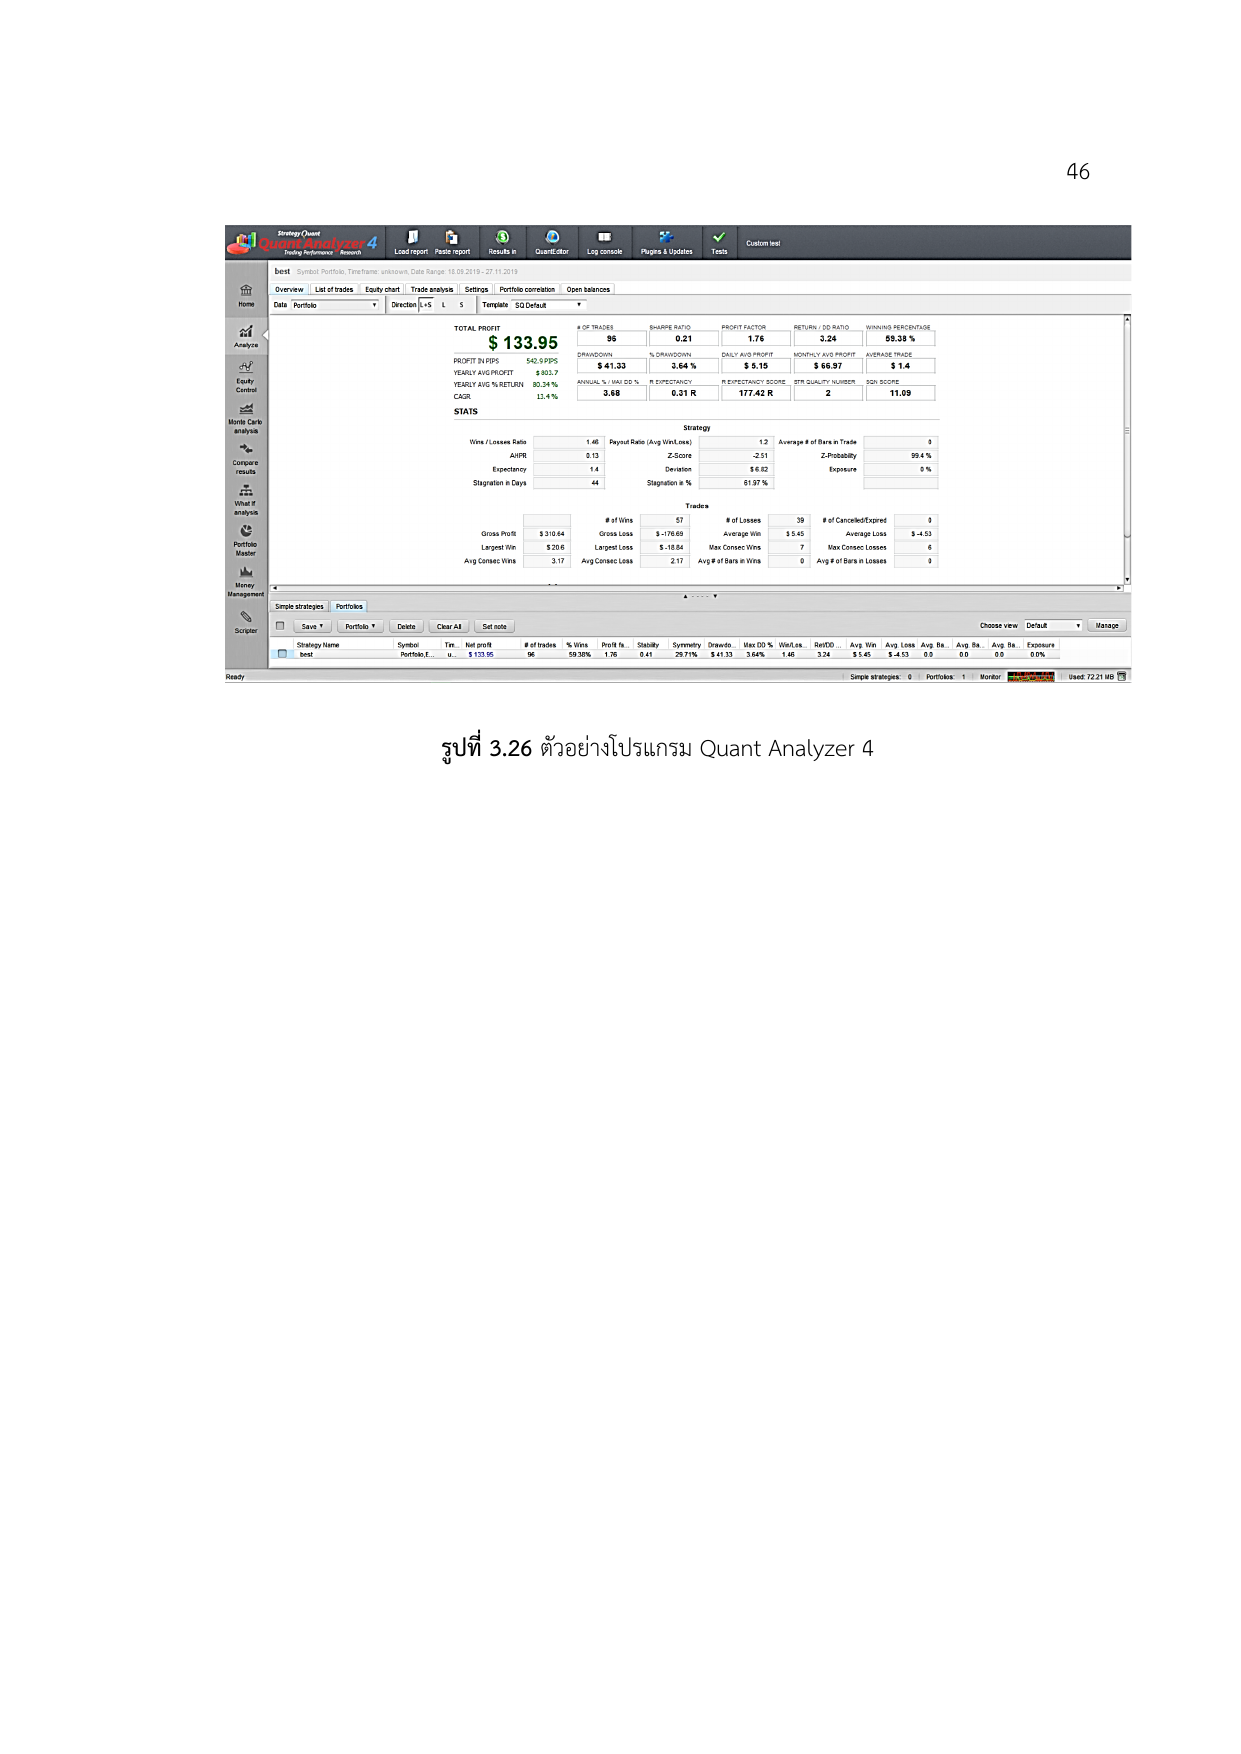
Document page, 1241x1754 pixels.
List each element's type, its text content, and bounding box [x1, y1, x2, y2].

text รูปที่ 3.26 ตัวอย่างโปรแกรม Quant Analyzer 4 [225, 727, 1090, 765]
picture [225, 225, 1132, 683]
